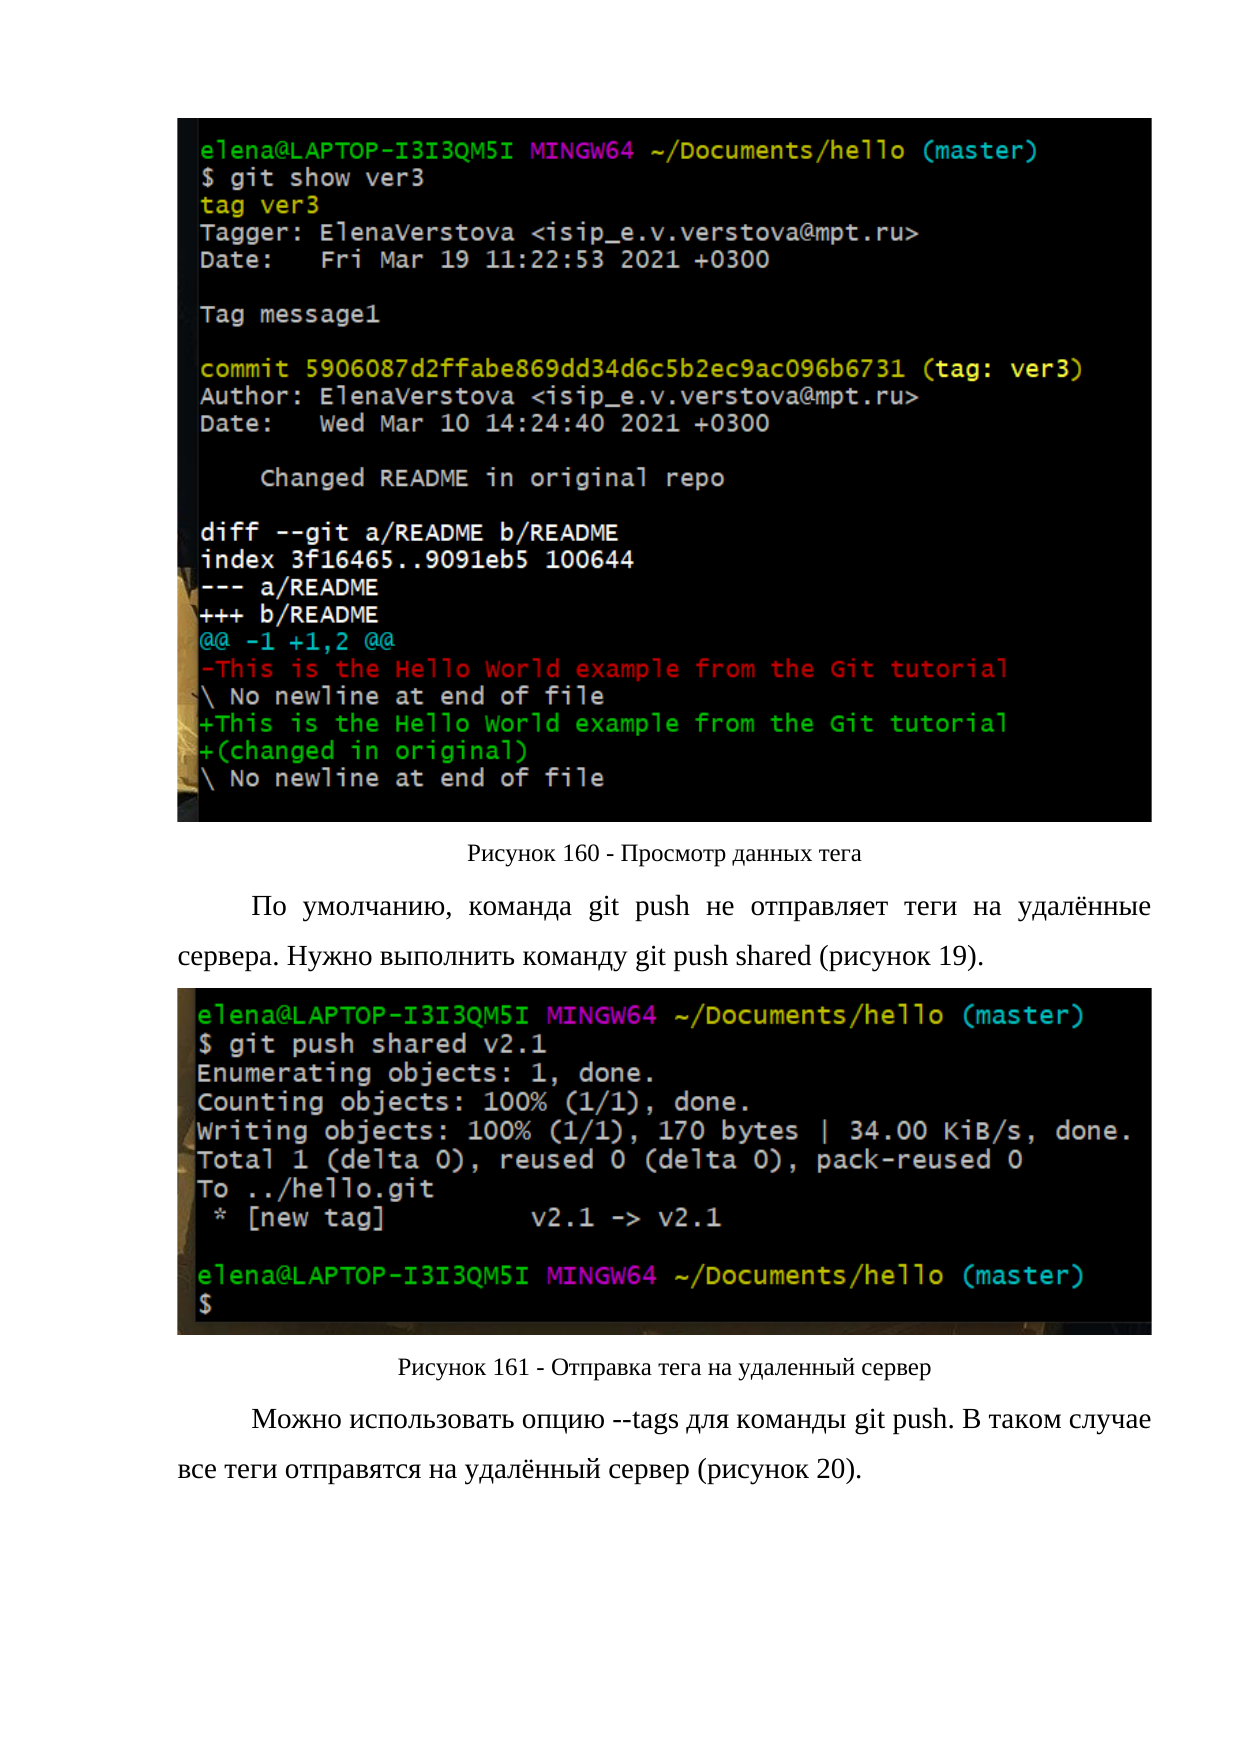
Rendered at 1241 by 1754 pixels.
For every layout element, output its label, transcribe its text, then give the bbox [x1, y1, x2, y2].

text По умолчанию, команда git push не отправляет теги на удалённые сервера. Нужно выполнить команду git push shared (рисунок 19). [177, 888, 1152, 972]
text Рисунок 160 - Просмотр данных тега [177, 838, 1152, 867]
picture [177, 988, 1152, 1335]
text Можно использовать опцию --tags для команды git push. В таком случае все теги отправятся на удалённый сервер (рисунок 20). [177, 1401, 1152, 1485]
text Рисунок 161 - Отправка тега на удаленный сервер [177, 1352, 1152, 1380]
picture [177, 118, 1152, 822]
